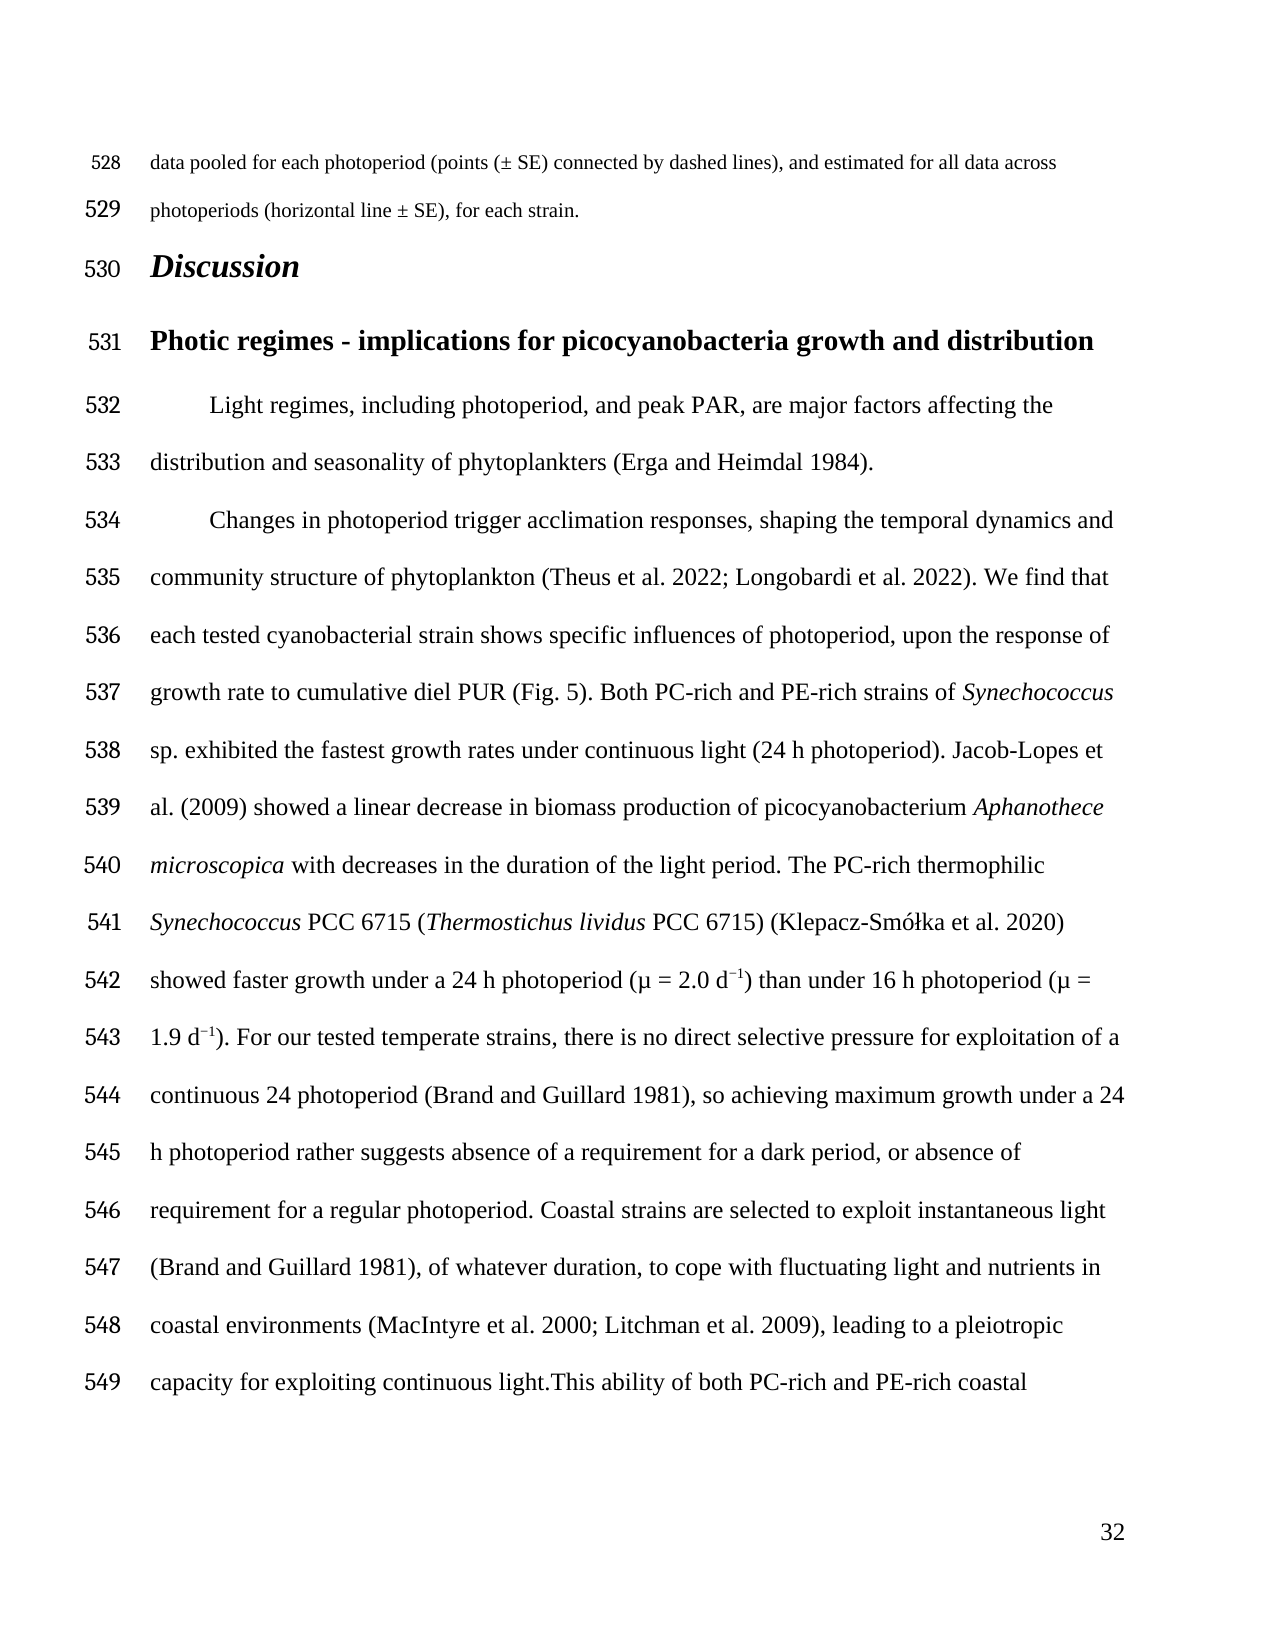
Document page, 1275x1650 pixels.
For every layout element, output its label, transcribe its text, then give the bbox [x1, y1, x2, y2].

subtitle Photic regimes - implications for picocyanobacteria growth and distribution [150, 323, 1125, 356]
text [150, 150, 1125, 222]
subtitle Discussion [150, 246, 1125, 284]
text Light regimes, including photoperiod, and peak PAR, are major factors affecting the distribution and seasonality of phytoplankters (Erga and Heimdal 1984). [150, 390, 1125, 476]
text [150, 505, 1125, 1396]
